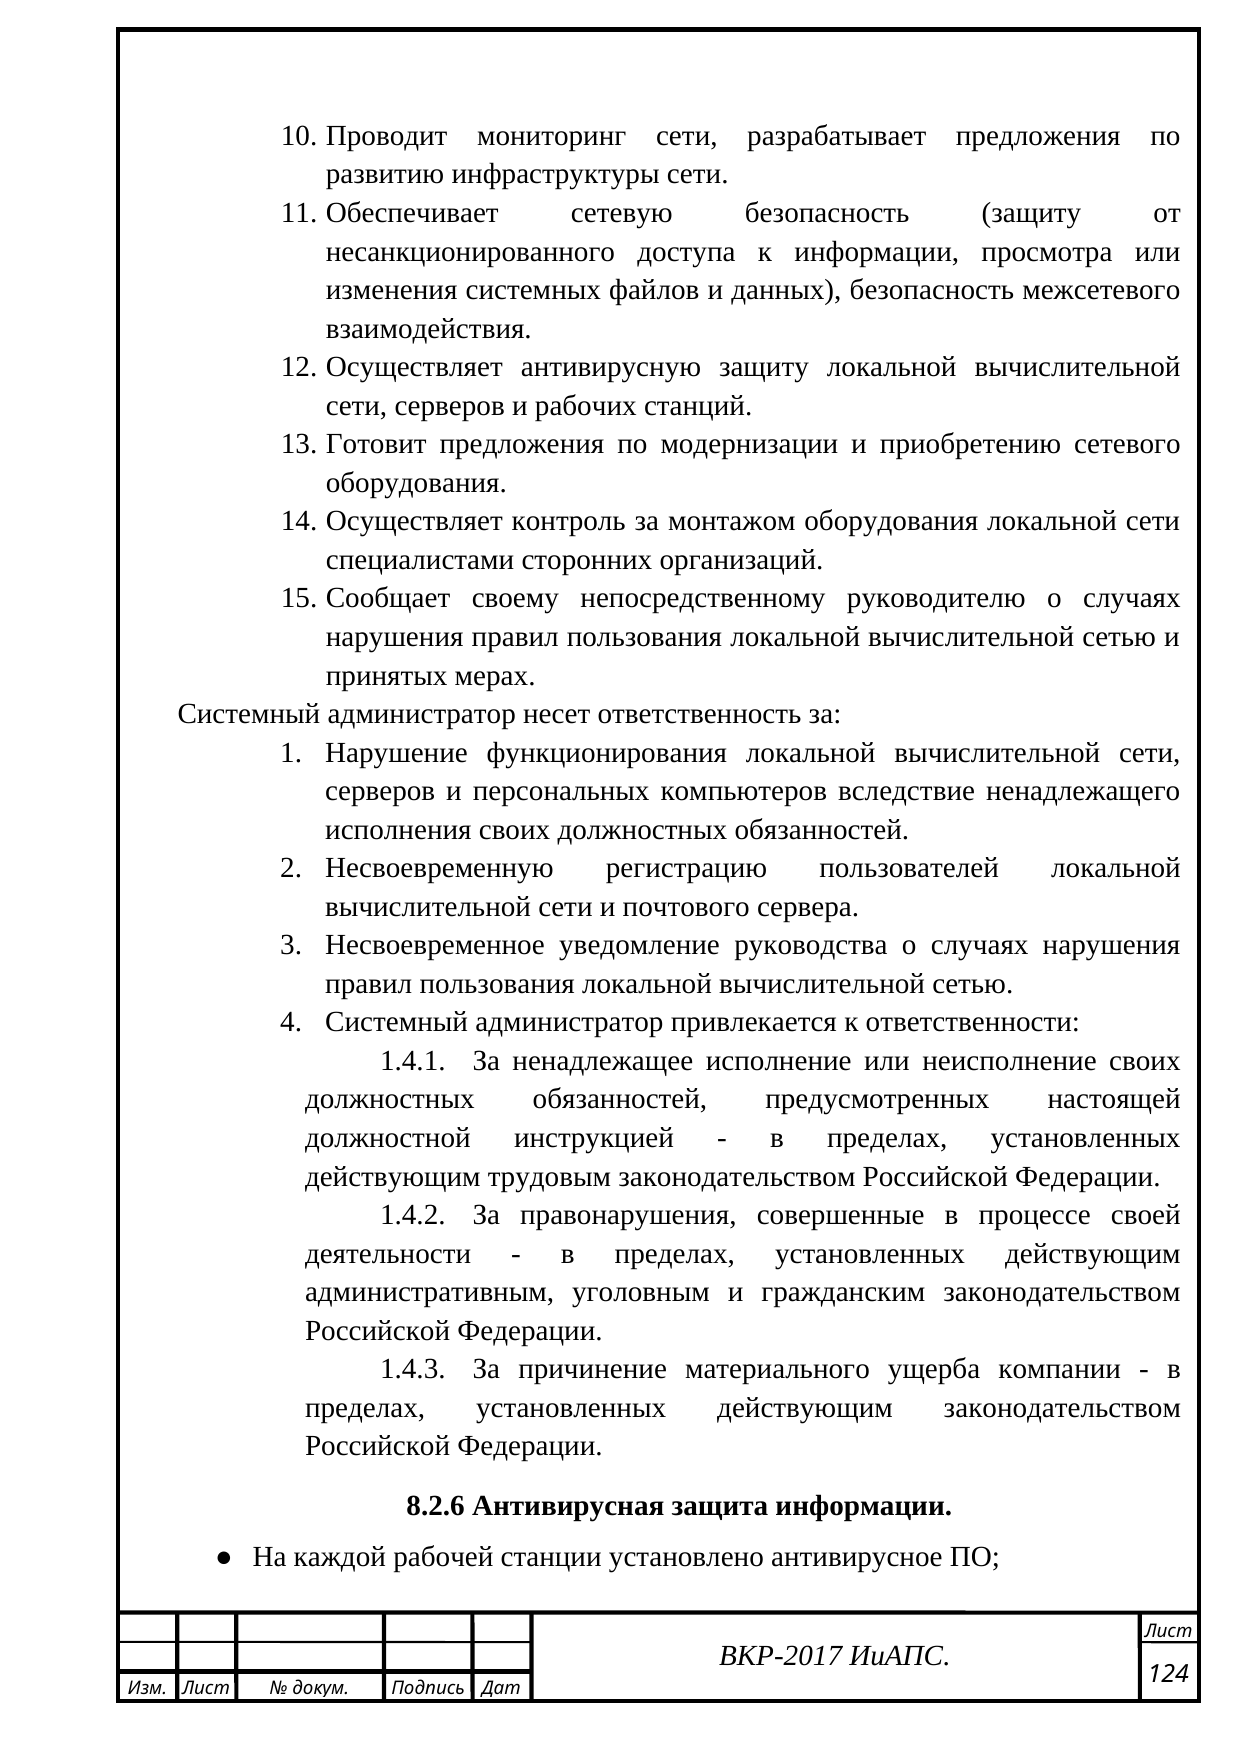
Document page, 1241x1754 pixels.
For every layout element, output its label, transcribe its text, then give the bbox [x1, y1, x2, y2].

list Осуществляет антивирусную защиту локальной вычислительной сети, серверов и рабочих станций. [281, 349, 1181, 421]
list Несвоевременную регистрацию пользователей локальной вычислительной сети и почтового сервера. [280, 850, 1181, 922]
list Несвоевременное уведомление руководства о случаях нарушения правил пользования локальной вычислительной сетью. [280, 927, 1181, 999]
list Нарушение функционирования локальной вычислительной сети, серверов и персональных компьютеров вследствие ненадлежащего исполнения своих должностных обязанностей. [280, 735, 1181, 845]
list Проводит мониторинг сети, разрабатывает предложения по развитию инфраструктуры сети. [281, 118, 1181, 190]
list Готовит предложения по модернизации и приобретению сетевого оборудования. [281, 426, 1181, 498]
text Системный администратор несет ответственность за: [177, 696, 1181, 730]
list За ненадлежащее исполнение или неисполнение своих должностных обязанностей, предусмотренных настоящей должностной инструкцией - в пределах, установленных действующим трудовым законодательством Российской Федерации. [305, 1043, 1181, 1192]
list За причинение материального ущерба компании - в пределах, установленных действующим законодательством Российской Федерации. [305, 1351, 1181, 1462]
list Системный администратор привлекается к ответственности: [280, 1004, 1181, 1038]
list За правонарушения, совершенные в процессе своей деятельности - в пределах, установленных действующим административным, уголовным и гражданским законодательством Российской Федерации. [305, 1197, 1181, 1346]
subtitle Антивирусная защита информации. [0, 1488, 1181, 1521]
list Осуществляет контроль за монтажом оборудования локальной сети специалистами сторонних организаций. [281, 503, 1181, 576]
list Обеспечивает сетевую безопасность (защиту от несанкционированного доступа к информации, просмотра или изменения системных файлов и данных), безопасность межсетевого взаимодействия. [281, 195, 1181, 344]
list Сообщает своему непосредственному руководителю о случаях нарушения правил пользования локальной вычислительной сетью и принятых мерах. [281, 581, 1181, 691]
list На каждой рабочей станции установлено антивирусное ПО; [215, 1539, 1181, 1573]
